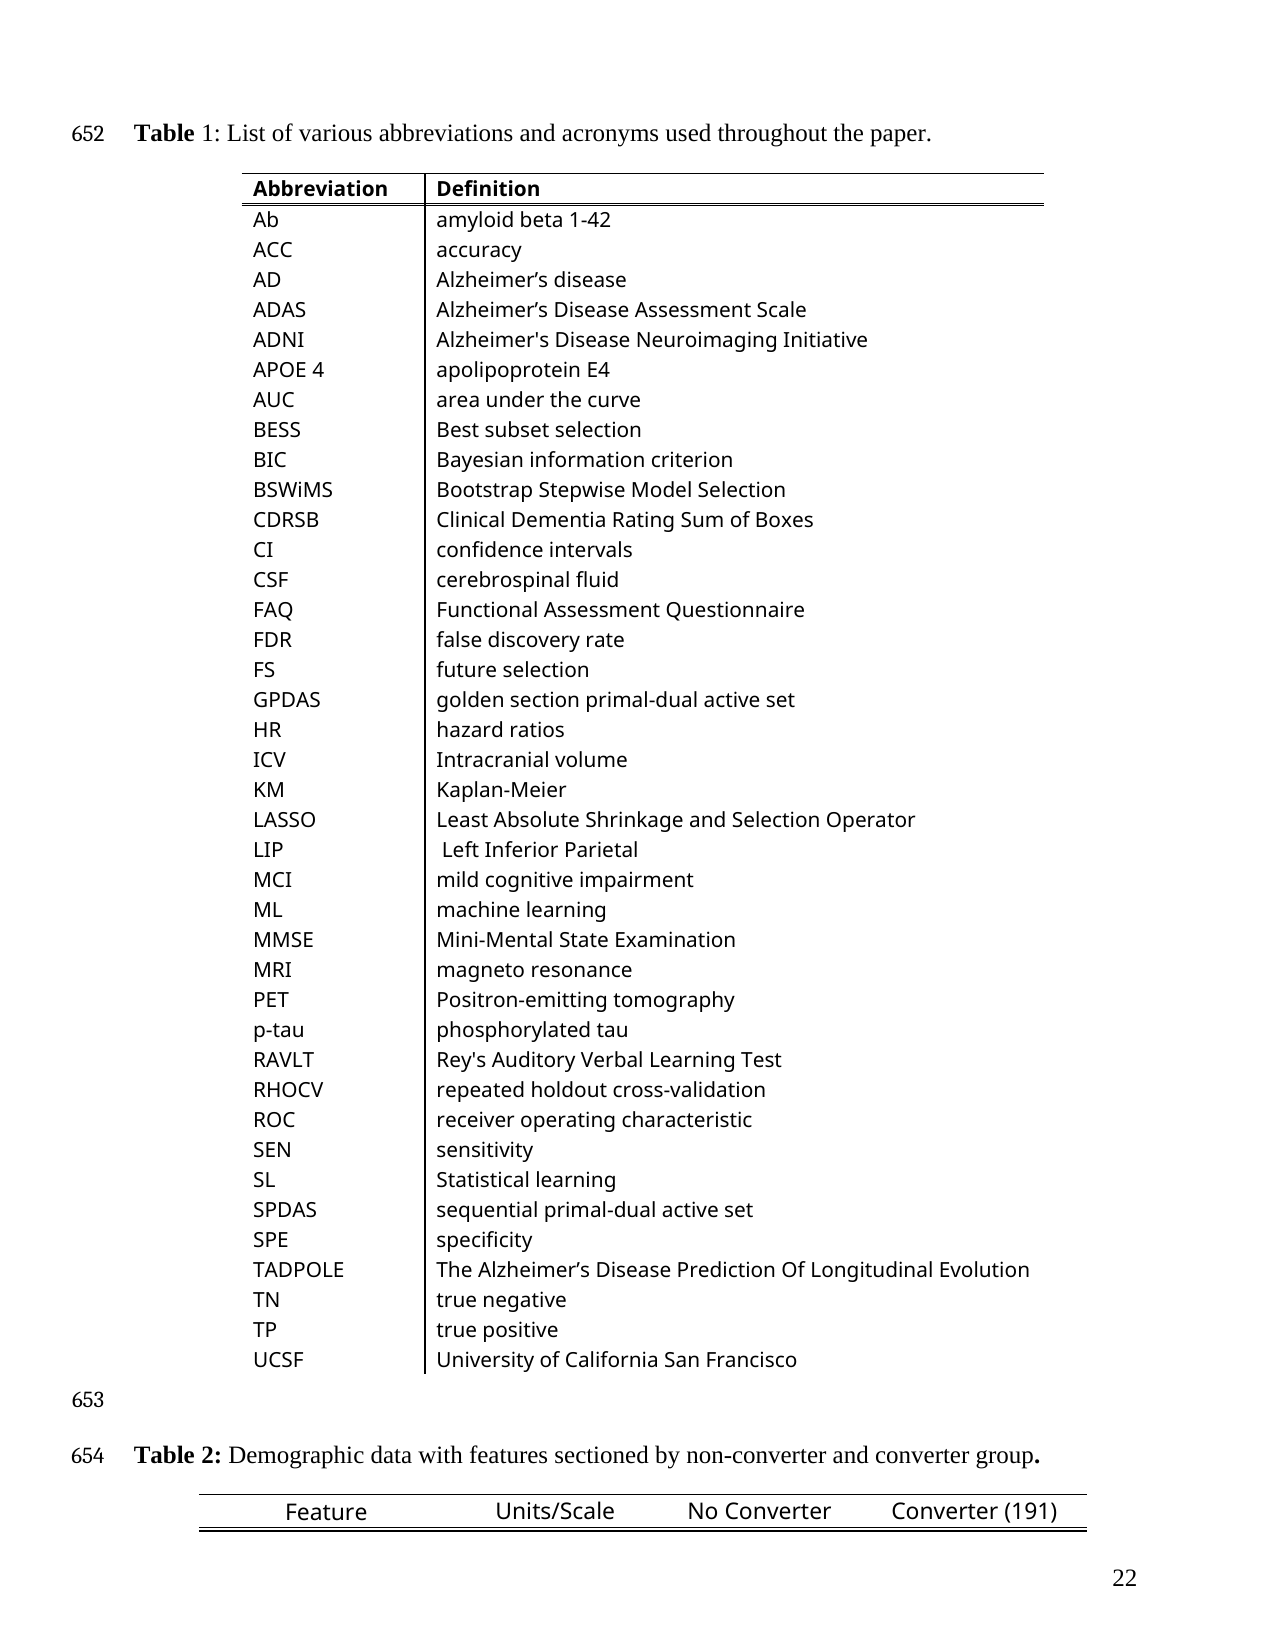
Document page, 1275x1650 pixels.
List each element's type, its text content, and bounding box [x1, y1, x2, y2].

table_cell false discovery rate [426, 624, 1044, 654]
table_cell The Alzheimer’s Disease Prediction Of Longitudinal Evolution [426, 1254, 1044, 1284]
table_header Converter (191) [861, 1495, 1087, 1527]
table_cell Clinical Dementia Rating Sum of Boxes [426, 504, 1044, 534]
table_cell SPDAS [242, 1194, 424, 1224]
table_cell ROC [242, 1104, 424, 1134]
table_cell Least Absolute Shrinkage and Selection Operator [426, 804, 1044, 834]
table_cell Alzheimer’s Disease Assessment Scale [426, 294, 1044, 324]
table_cell receiver operating characteristic [426, 1104, 1044, 1134]
table_cell HR [242, 714, 424, 744]
table_cell Ab [242, 206, 424, 234]
table_cell TN [242, 1284, 424, 1314]
table_cell ADNI [242, 324, 424, 354]
table_cell FS [242, 654, 424, 684]
table_cell cerebrospinal fluid [426, 564, 1044, 594]
table_cell ADAS [242, 294, 424, 324]
table_cell FAQ [242, 594, 424, 624]
table_cell MMSE [242, 924, 424, 954]
table_cell apolipoprotein E4 [426, 354, 1044, 384]
table_cell TP [242, 1314, 424, 1344]
table_cell AD [242, 264, 424, 294]
table_cell UCSF [242, 1344, 424, 1374]
table_cell FDR [242, 624, 424, 654]
table_cell BIC [242, 444, 424, 474]
table_cell Functional Assessment Questionnaire [426, 594, 1044, 624]
table_cell Left Inferior Parietal [426, 834, 1044, 864]
table_cell ML [242, 894, 424, 924]
table_cell SPE [242, 1224, 424, 1254]
table_cell MRI [242, 954, 424, 984]
table_cell p-tau [242, 1014, 424, 1044]
table_cell LIP [242, 834, 424, 864]
table_header Abbreviation [242, 174, 424, 202]
table_cell AUC [242, 384, 424, 414]
table_cell hazard ratios [426, 714, 1044, 744]
table_cell RHOCV [242, 1074, 424, 1104]
table_cell Mini-Mental State Examination [426, 924, 1044, 954]
table_cell sequential primal-dual active set [426, 1194, 1044, 1224]
table_cell KM [242, 774, 424, 804]
table_cell Kaplan-Meier [426, 774, 1044, 804]
table_cell future selection [426, 654, 1044, 684]
table_cell LASSO [242, 804, 424, 834]
table_header Units/Scale [453, 1495, 657, 1527]
table_cell MCI [242, 864, 424, 894]
table_cell Bootstrap Stepwise Model Selection [426, 474, 1044, 504]
table_cell BESS [242, 414, 424, 444]
table_cell TADPOLE [242, 1254, 424, 1284]
table_cell CSF [242, 564, 424, 594]
table_cell ACC [242, 234, 424, 264]
table_header No Converter (373) [657, 1495, 861, 1527]
table_cell GPDAS [242, 684, 424, 714]
table_cell University of California San Francisco [426, 1344, 1044, 1374]
table_cell Alzheimer's Disease Neuroimaging Initiative [426, 324, 1044, 354]
table_cell magneto resonance [426, 954, 1044, 984]
table_cell Intracranial volume [426, 744, 1044, 774]
table_cell area under the curve [426, 384, 1044, 414]
table_cell repeated holdout cross-validation [426, 1074, 1044, 1104]
table_cell SL [242, 1164, 424, 1194]
table_cell CDRSB [242, 504, 424, 534]
table_header Definition [426, 174, 1044, 202]
table_cell accuracy [426, 234, 1044, 264]
table_cell Statistical learning [426, 1164, 1044, 1194]
table_cell amyloid beta 1-42 [426, 206, 1044, 234]
table_cell SEN [242, 1134, 424, 1164]
table_cell sensitivity [426, 1134, 1044, 1164]
table_cell ICV [242, 744, 424, 774]
table_cell true negative [426, 1284, 1044, 1314]
table_cell Best subset selection [426, 414, 1044, 444]
table_cell Positron-emitting tomography [426, 984, 1044, 1014]
table_cell confidence intervals [426, 534, 1044, 564]
table_cell Bayesian information criterion [426, 444, 1044, 474]
table_cell Rey's Auditory Verbal Learning Test [426, 1044, 1044, 1074]
table_cell mild cognitive impairment [426, 864, 1044, 894]
table_cell machine learning [426, 894, 1044, 924]
table_cell phosphorylated tau [426, 1014, 1044, 1044]
table_header Feature [199, 1495, 453, 1527]
table_cell PET [242, 984, 424, 1014]
table_cell true positive [426, 1314, 1044, 1344]
table_cell specificity [426, 1224, 1044, 1254]
table_cell RAVLT [242, 1044, 424, 1074]
table_cell CI [242, 534, 424, 564]
table_cell APOE 4 [242, 354, 424, 384]
table_cell BSWiMS [242, 474, 424, 504]
table_cell Alzheimer’s disease [426, 264, 1044, 294]
table_cell golden section primal-dual active set [426, 684, 1044, 714]
